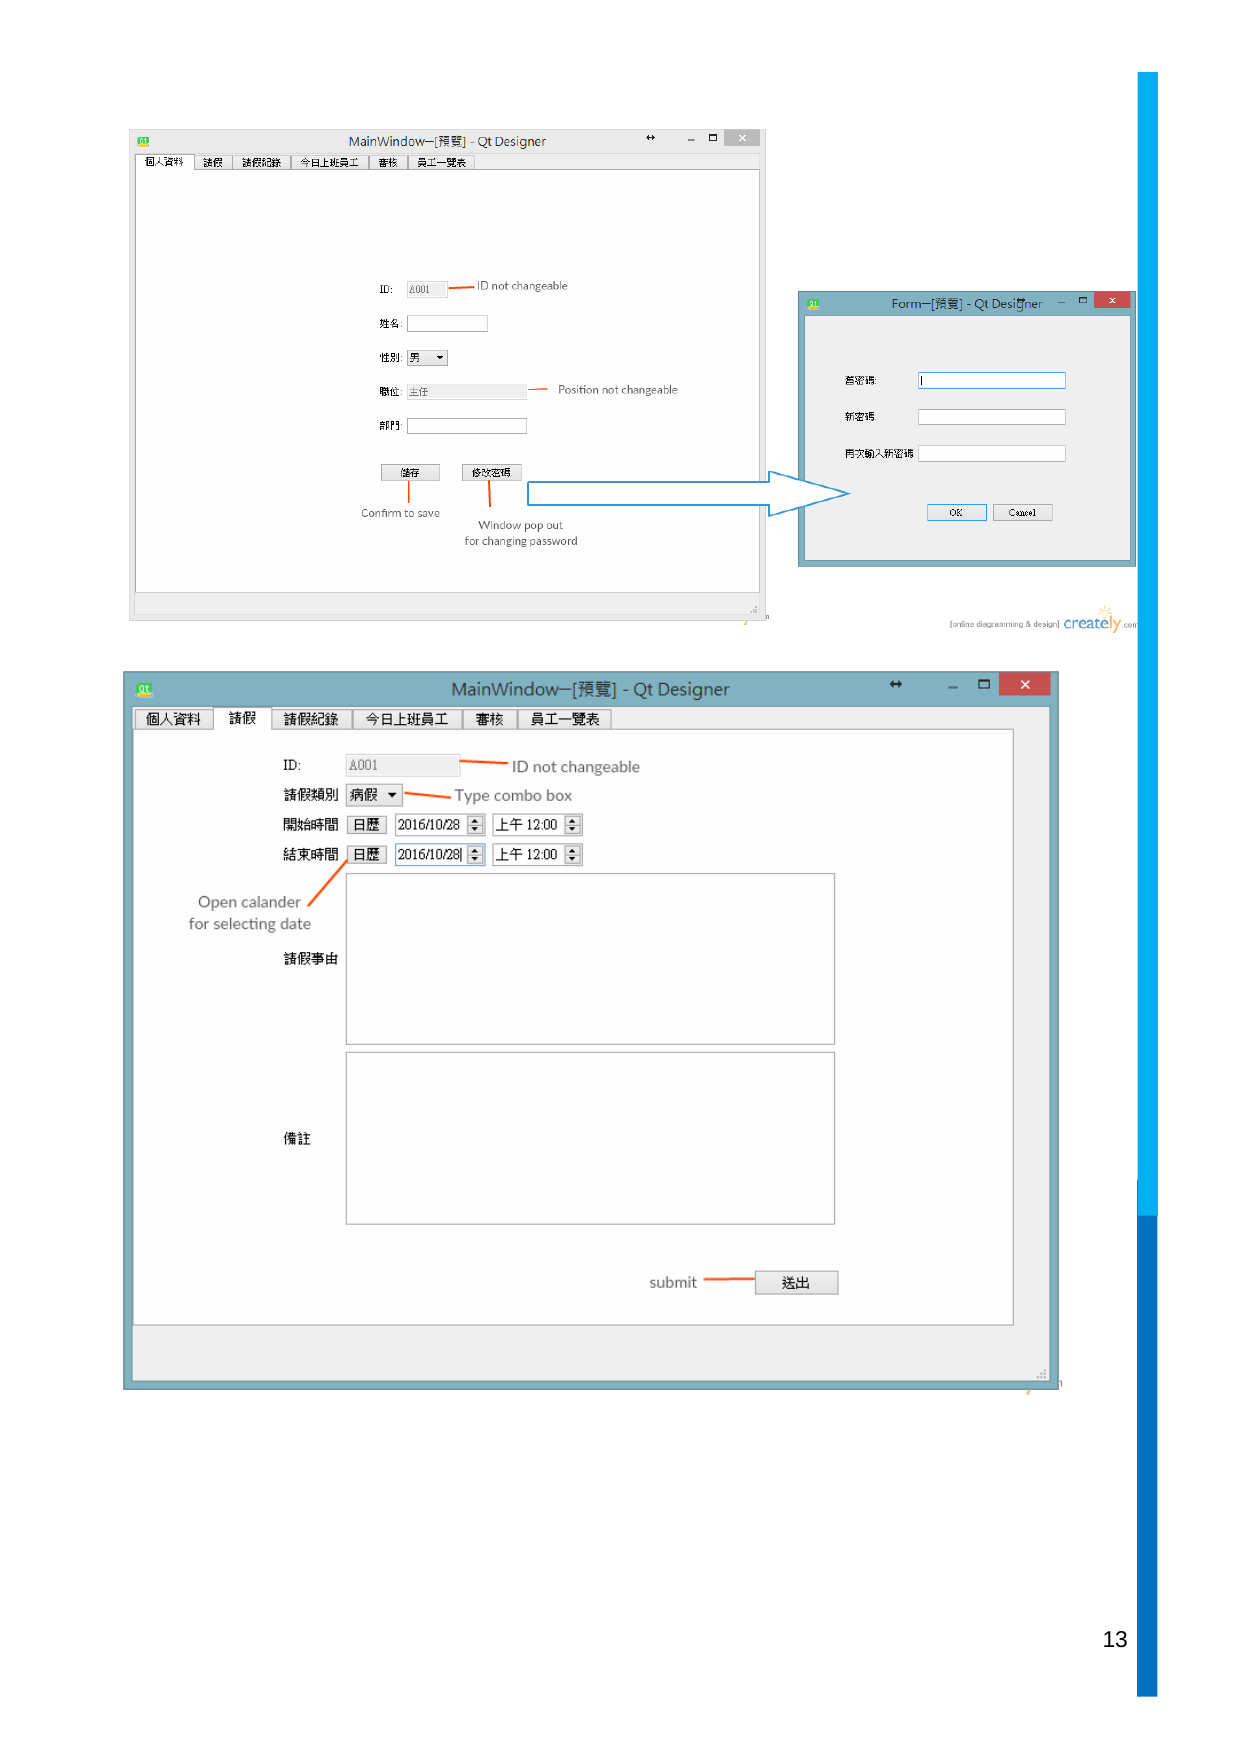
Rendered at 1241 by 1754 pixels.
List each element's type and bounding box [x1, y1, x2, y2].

picture [112, 112, 1137, 636]
picture [112, 660, 1069, 1399]
